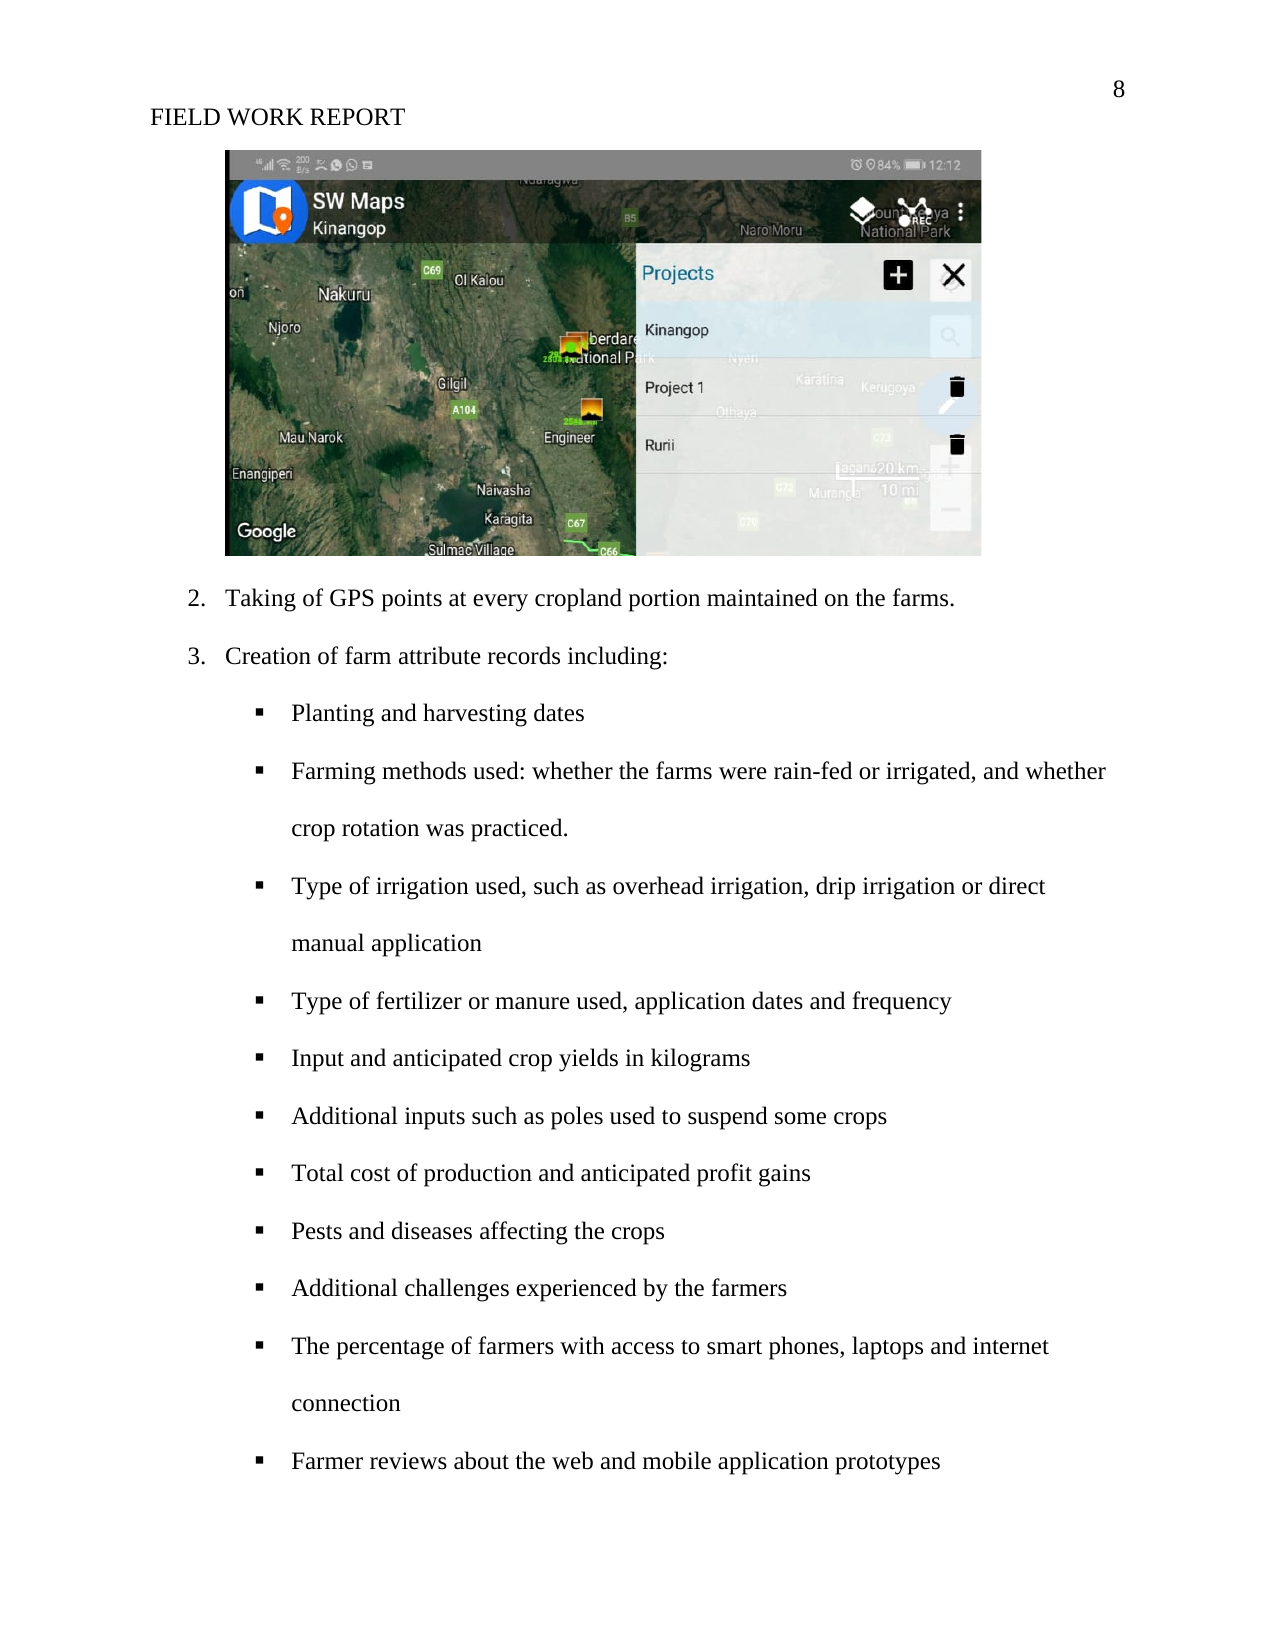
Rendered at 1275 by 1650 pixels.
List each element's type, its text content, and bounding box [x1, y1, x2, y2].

list Type of irrigation used, such as overhead irrigation, drip irrigation or direct manual application [253, 871, 1125, 957]
list Total cost of production and anticipated profit gains [253, 1158, 1125, 1187]
list Planting and harvesting dates [253, 698, 1125, 727]
list Farmer reviews about the web and mobile application prototypes [253, 1446, 1125, 1474]
list Additional inputs such as poles used to suspend some crops [253, 1101, 1125, 1129]
list Additional challenges experienced by the farmers [253, 1273, 1125, 1302]
list Farming methods used: whether the farms were rain-fed or irrigated, and whether crop rotation was practiced. [253, 756, 1125, 842]
list Pests and diseases affecting the crops [253, 1216, 1125, 1244]
list Type of fertilizer or manure used, application dates and frequency [253, 986, 1125, 1014]
picture [225, 150, 982, 556]
list Input and anticipated crop yields in kilograms [253, 1043, 1125, 1072]
list Creation of farm attribute records including: [187, 641, 1125, 669]
list The percentage of farmers with access to smart phones, laptops and internet connection [253, 1331, 1125, 1417]
list Taking of GPS points at every cropland portion maintained on the farms. [187, 583, 1125, 612]
